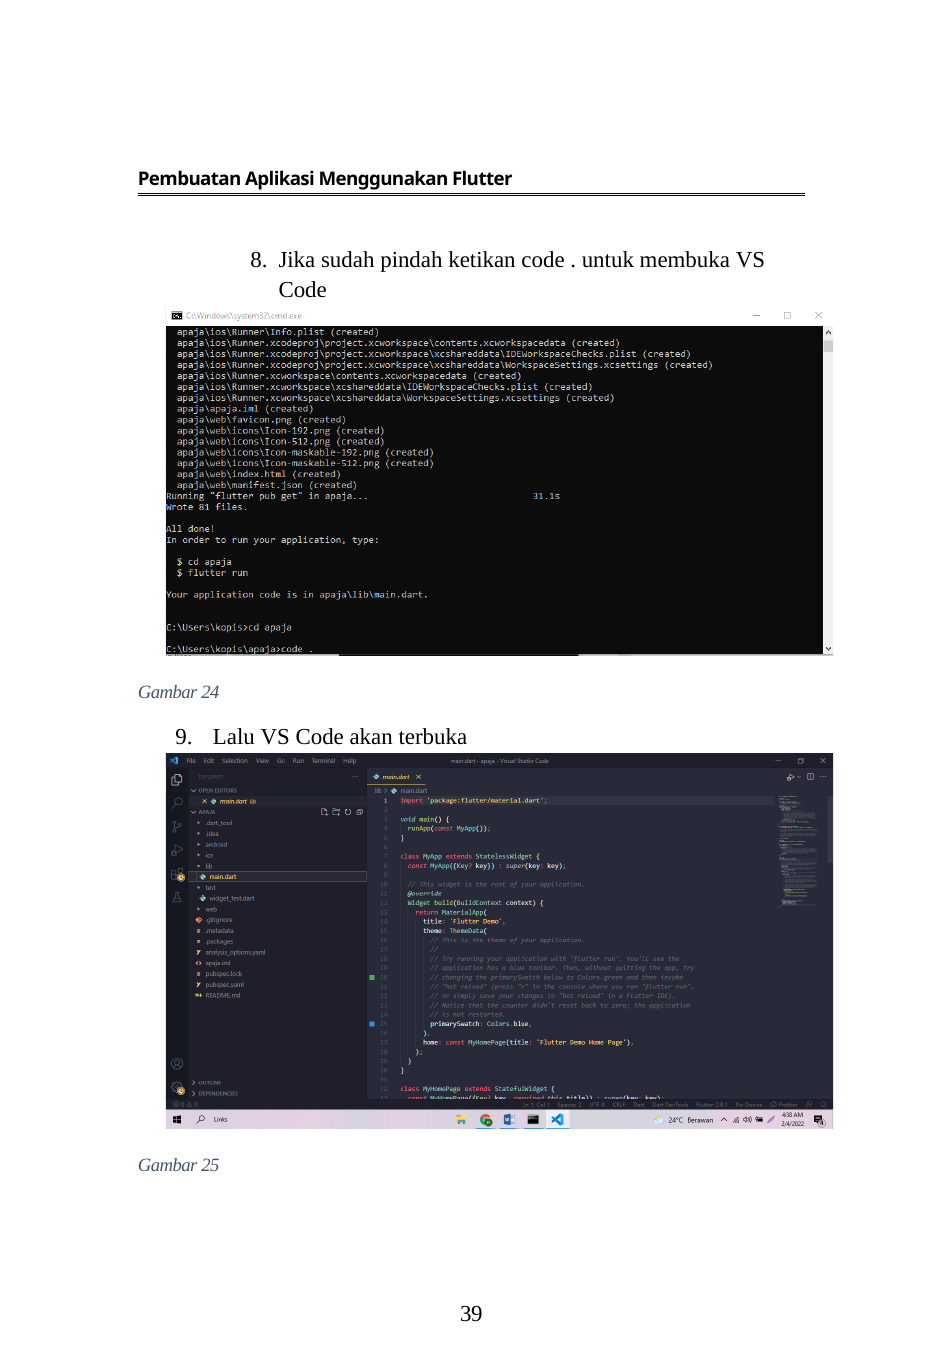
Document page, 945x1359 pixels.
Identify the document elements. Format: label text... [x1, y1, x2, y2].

list Lalu VS Code akan terbuka [175, 723, 805, 750]
picture [165, 753, 834, 1129]
picture [165, 306, 834, 656]
list Jika sudah pindah ketikan code . untuk membuka VS Code [250, 246, 805, 303]
